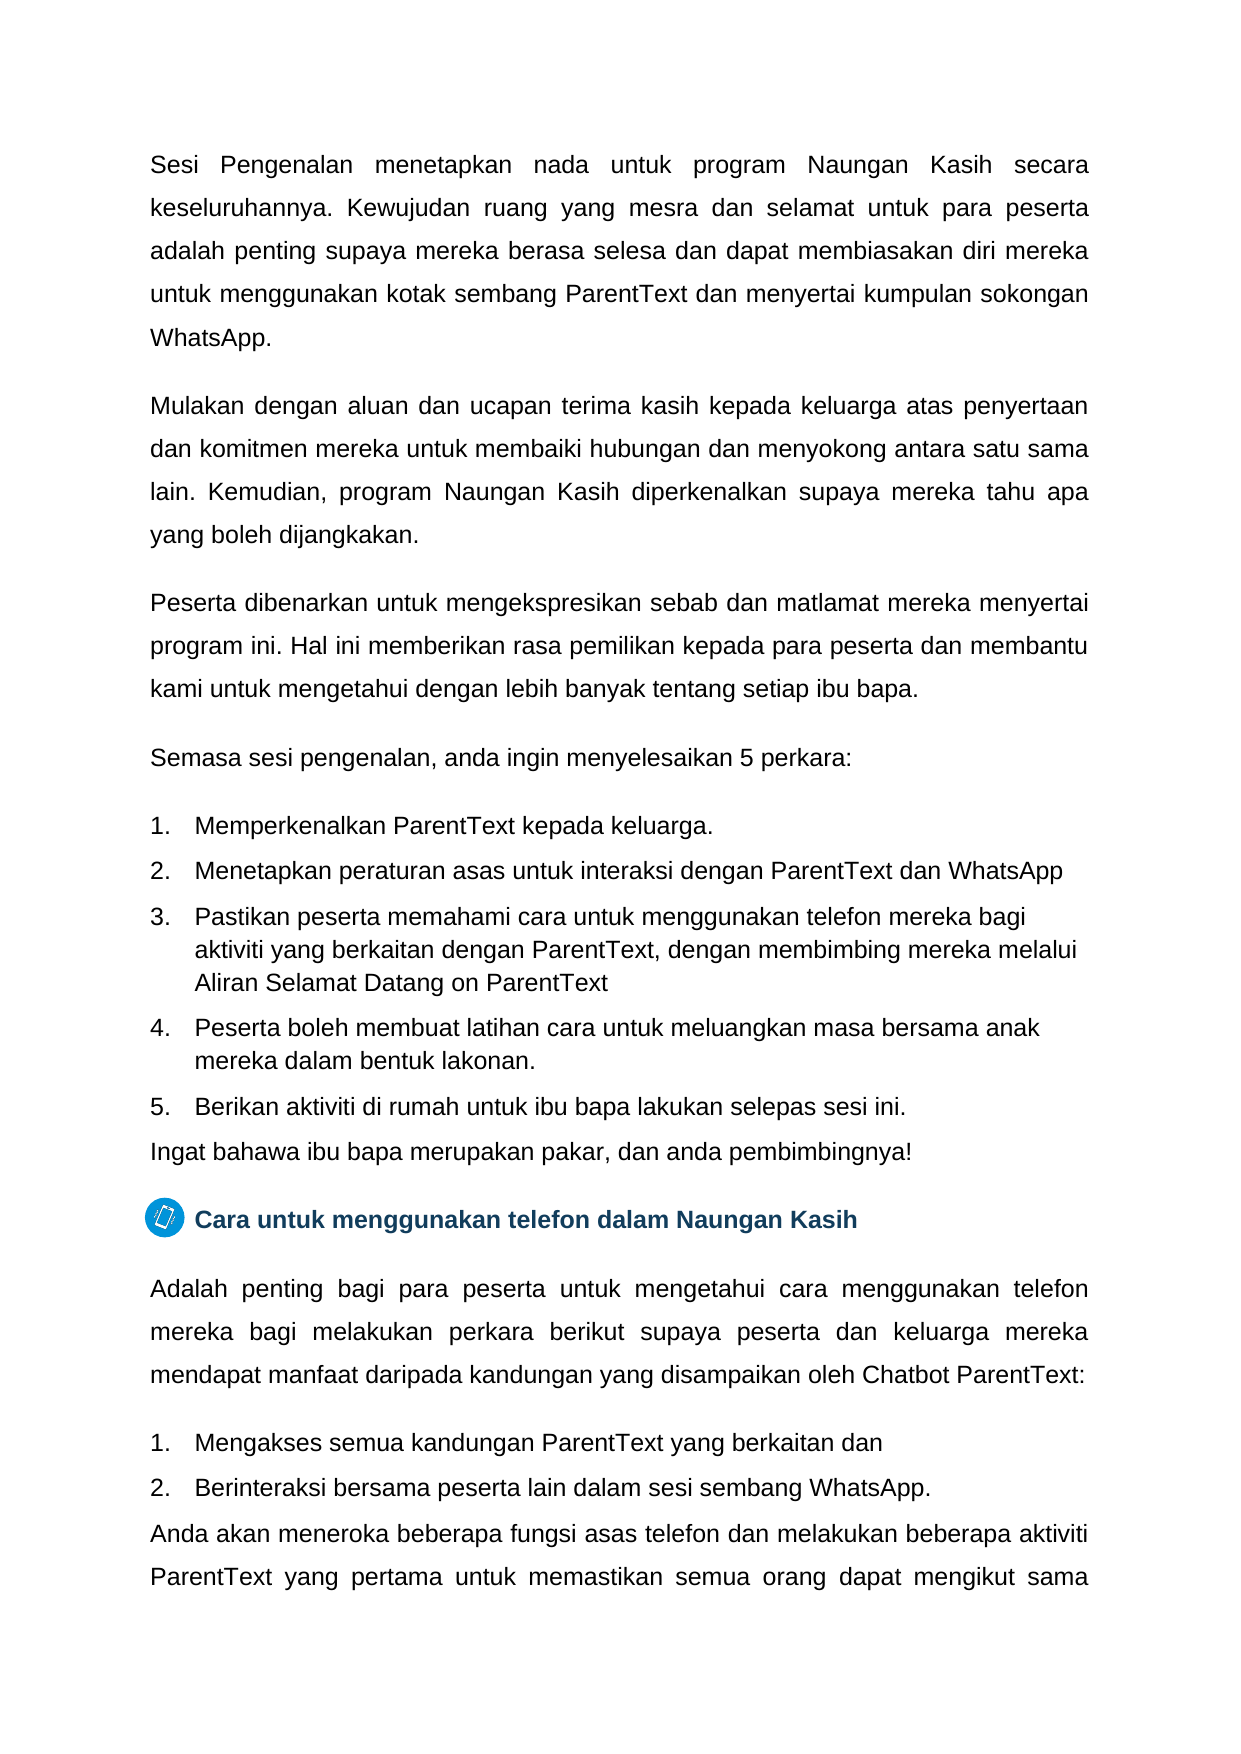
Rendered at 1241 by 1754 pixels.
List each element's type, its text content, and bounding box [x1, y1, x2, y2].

text Adalah penting bagi para peserta untuk mengetahui cara menggunakan telefon mereka bagi melakukan perkara berikut supaya peserta dan keluarga mereka mendapat manfaat daripada kandungan yang disampaikan oleh Chatbot ParentText: [150, 1273, 1090, 1388]
picture [156, 1224, 166, 1228]
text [150, 1519, 1090, 1591]
subtitle Cara untuk menggunakan telefon dalam Naungan Kasih [177, 1205, 1090, 1234]
picture [163, 1206, 173, 1210]
list Memperkenalkan ParentText kepada keluarga. [150, 811, 1090, 839]
text Semasa sesi pengenalan, anda ingin menyelesaikan 5 perkara: [150, 742, 1090, 771]
list Berinteraksi bersama peserta lain dalam sesi sembang WhatsApp. [150, 1473, 1090, 1502]
text Peserta dibenarkan untuk mengekspresikan sebab dan matlamat mereka menyertai program ini. Hal ini memberikan rasa pemilikan kepada para peserta dan membantu kami untuk mengetahui dengan lebih banyak tentang setiap ibu bapa. [150, 588, 1090, 703]
text Sesi Pengenalan menetapkan nada untuk program Naungan Kasih secara keseluruhannya. Kewujudan ruang yang mesra dan selamat untuk para peserta adalah penting supaya mereka berasa selesa dan dapat membiasakan diri mereka untuk menggunakan kotak sembang ParentText dan menyertai kumpulan sokongan WhatsApp. [150, 150, 1090, 351]
list Menetapkan peraturan asas untuk interaksi dengan ParentText dan WhatsApp [150, 856, 1090, 885]
list Mengakses semua kandungan ParentText yang berkaitan dan [150, 1428, 1090, 1457]
text Ingat bahawa ibu bapa merupakan pakar, dan anda pembimbingnya! [150, 1137, 1090, 1166]
list Peserta boleh membuat latihan cara untuk meluangkan masa bersama anak mereka dalam bentuk lakonan. [150, 1013, 1090, 1075]
text Mulakan dengan aluan dan ucapan terima kasih kepada keluarga atas penyertaan dan komitmen mereka untuk membaiki hubungan dan menyokong antara satu sama lain. Kemudian, program Naungan Kasih diperkenalkan supaya mereka tahu apa yang boleh dijangkakan. [150, 391, 1090, 549]
list Berikan aktiviti di rumah untuk ibu bapa lakukan selepas sesi ini. [150, 1092, 1090, 1121]
list Pastikan peserta memahami cara untuk menggunakan telefon mereka bagi aktiviti yang berkaitan dengan ParentText, dengan membimbing mereka melalui Aliran Selamat Datang on ParentText [150, 902, 1090, 996]
